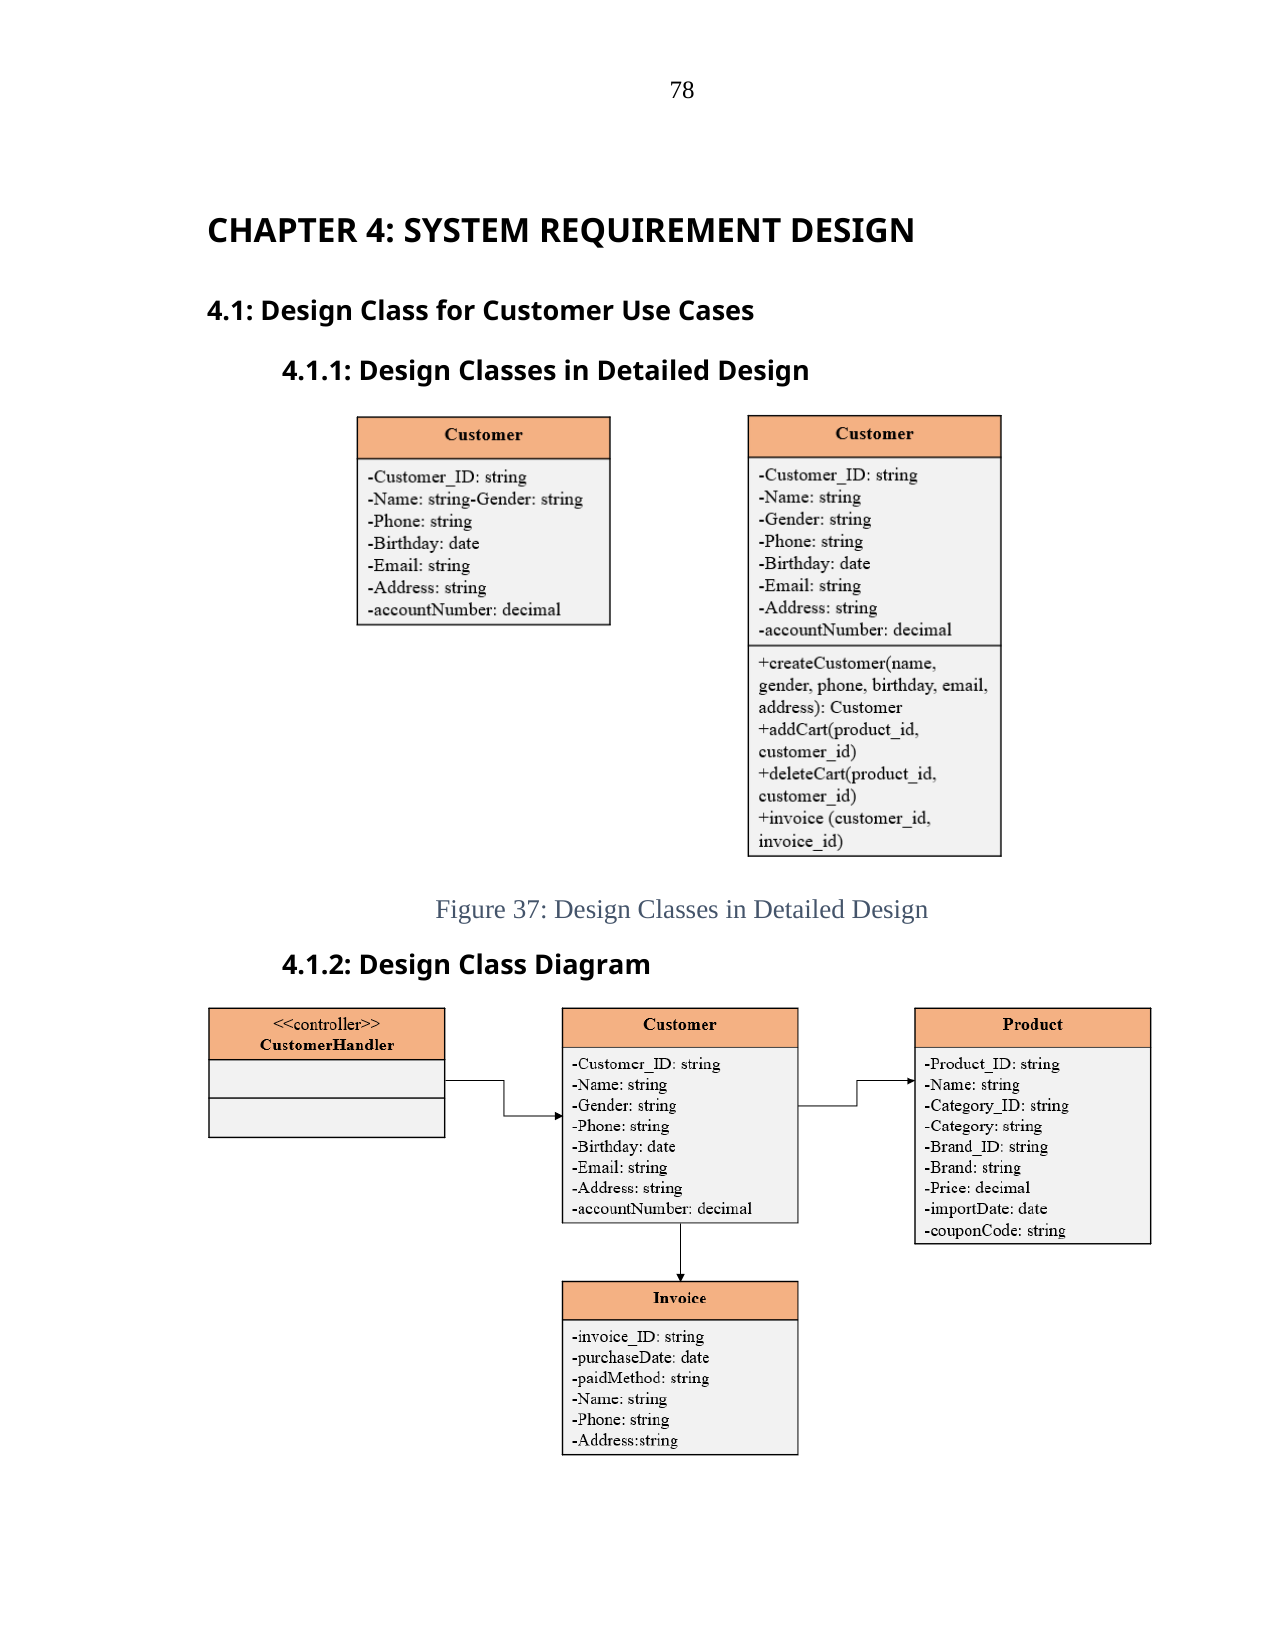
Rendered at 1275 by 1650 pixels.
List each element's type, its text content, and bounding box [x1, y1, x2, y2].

subtitle 4.1.2: Design Class Diagram [207, 946, 1157, 982]
text Figure 37: Design Classes in Detailed Design [207, 894, 1157, 925]
subtitle CHAPTER 4: SYSTEM REQUIREMENT DESIGN [207, 207, 1157, 252]
picture [206, 1001, 1157, 1461]
subtitle 4.1: Design Class for Customer Use Cases [207, 292, 1157, 328]
subtitle 4.1.1: Design Classes in Detailed Design [207, 351, 1157, 388]
picture [353, 406, 1011, 863]
